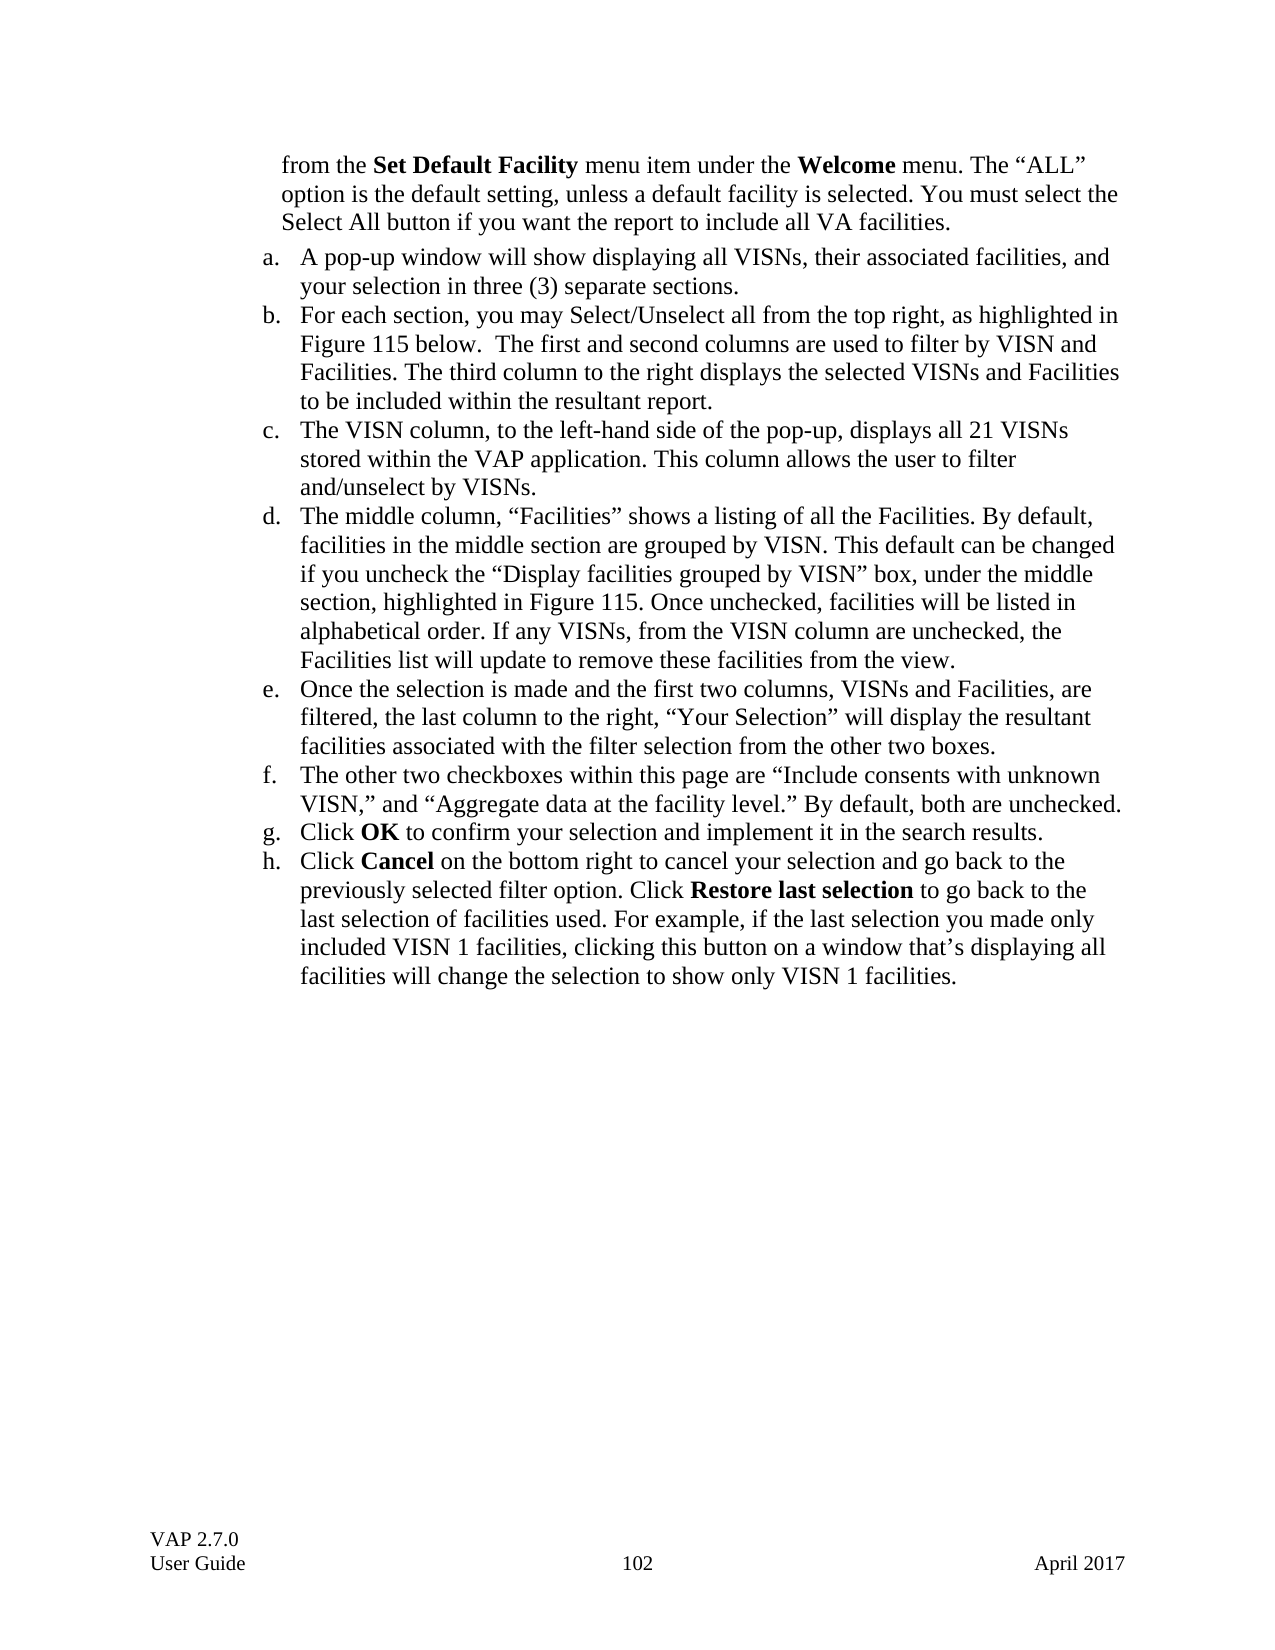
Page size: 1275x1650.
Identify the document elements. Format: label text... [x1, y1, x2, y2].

text Click Cancel on the bottom right to cancel your selection and go back to the previously selected filter option. Click Restore last selection to go back to the last selection of facilities used. For example, if the last selection you made only included VISN 1 facilities, clicking this button on a window that’s displaying all facilities will change the selection to show only VISN 1 facilities. [262, 846, 1125, 990]
text The other two checkboxes within this page are “Include consents with unknown VISN,” and “Aggregate data at the facility level.” By default, both are unchecked. [262, 760, 1125, 817]
text Once the selection is made and the first two columns, VISNs and Facilities, are filtered, the last column to the right, “Your Selection” will display the resultant facilities associated with the filter selection from the other two boxes. [262, 674, 1125, 760]
text The middle column, “Facilities” shows a listing of all the Facilities. By default, facilities in the middle section are grouped by VISN. This default can be changed if you uncheck the “Display facilities grouped by VISN” box, under the middle section, highlighted in Figure 115. Once unchecked, facilities will be listed in alphabetical order. If any VISNs, from the VISN column are unchecked, the Facilities list will update to remove these facilities from the view. [262, 501, 1125, 674]
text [244, 150, 1125, 236]
text Click OK to confirm your selection and implement it in the search results. [262, 817, 1125, 846]
text For each section, you may Select/Unselect all from the top right, as highlighted in Figure 115 below. The first and second columns are used to filter by VISN and Facilities. The third column to the right displays the selected VISNs and Facilities to be included within the resultant report. [262, 300, 1125, 415]
text The VISN column, to the left-hand side of the pop-up, displays all 21 VISNs stored within the VAP application. This column allows the user to filter and/unselect by VISNs. [262, 415, 1125, 501]
list A pop-up window will show displaying all VISNs, their associated facilities, and your selection in three (3) separate sections. [262, 242, 1125, 300]
